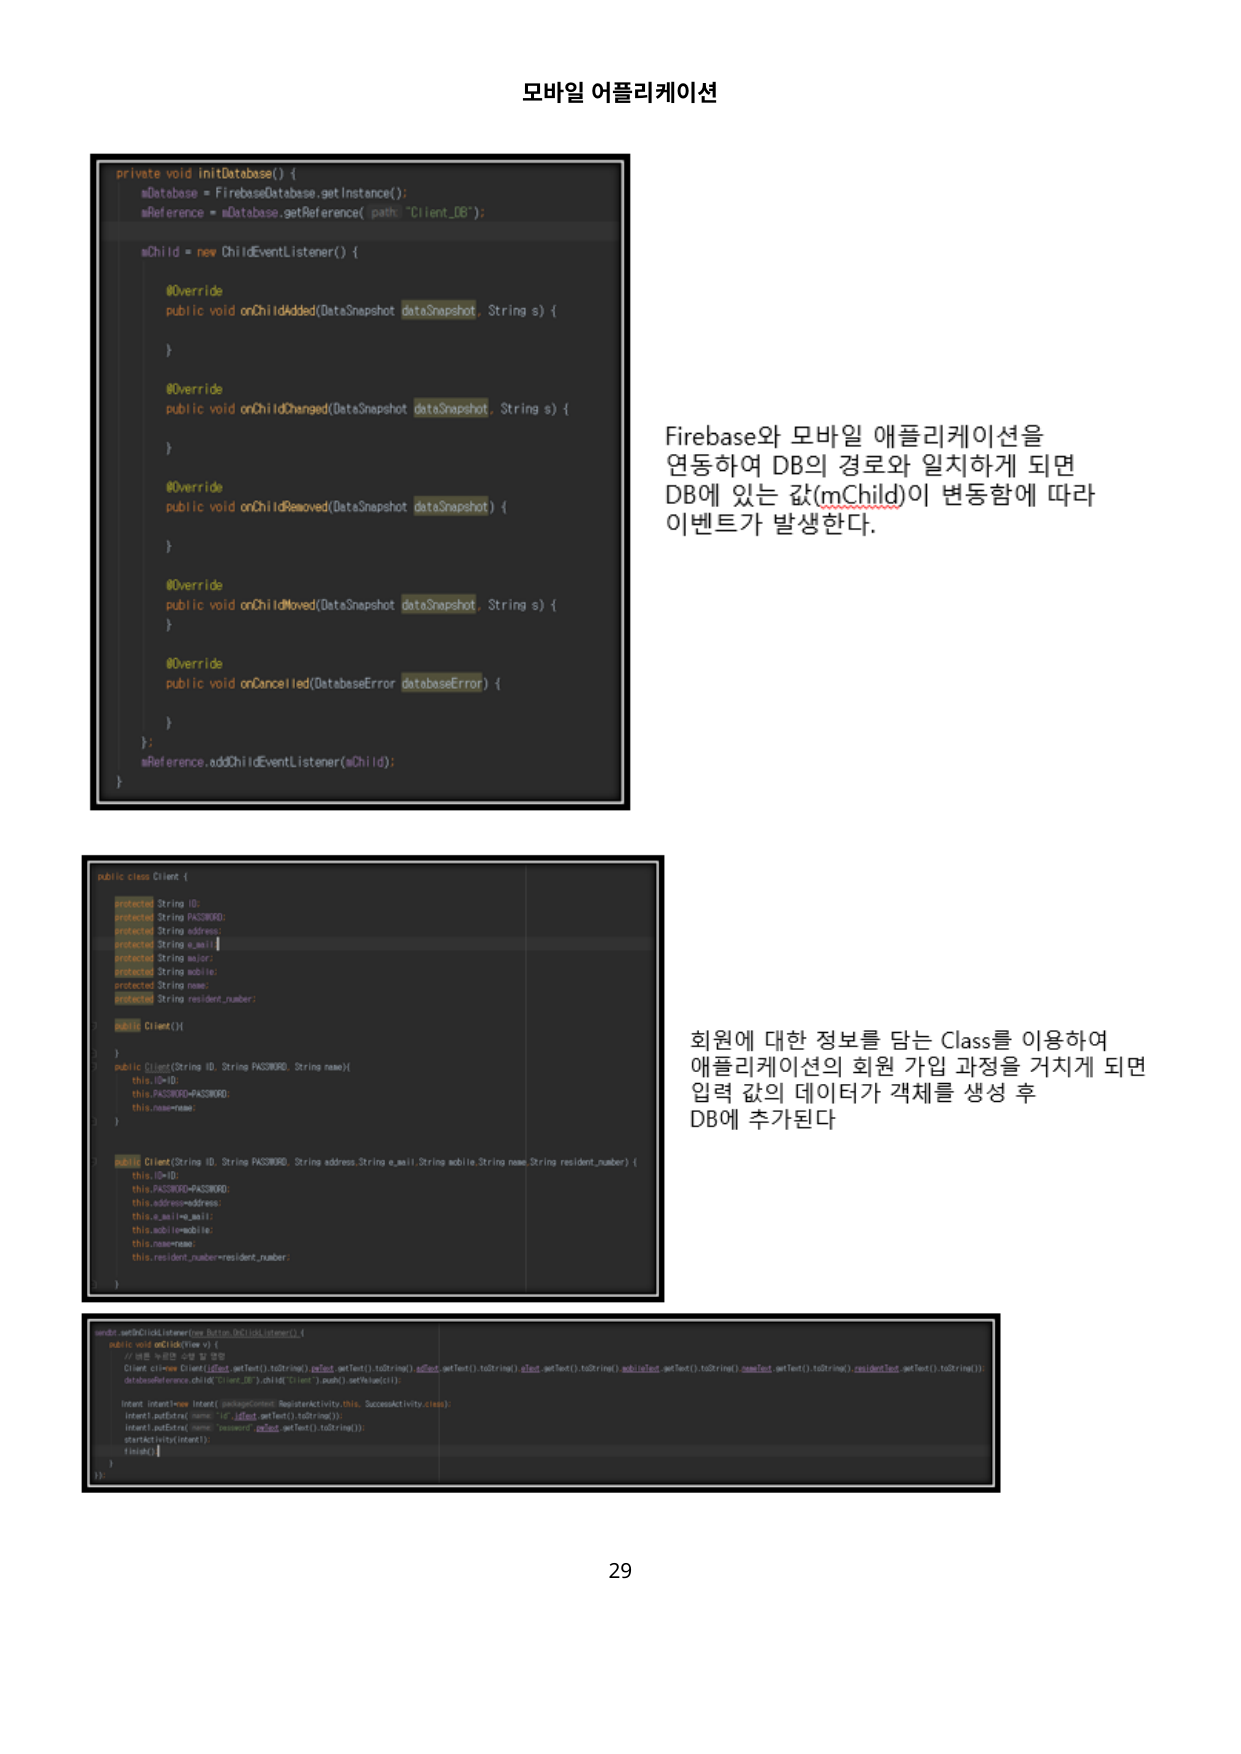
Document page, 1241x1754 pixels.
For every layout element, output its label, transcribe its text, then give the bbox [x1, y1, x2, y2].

text 모바일 어플리케이션 [75, 75, 1165, 108]
picture [75, 134, 1166, 826]
picture [75, 847, 1166, 1504]
